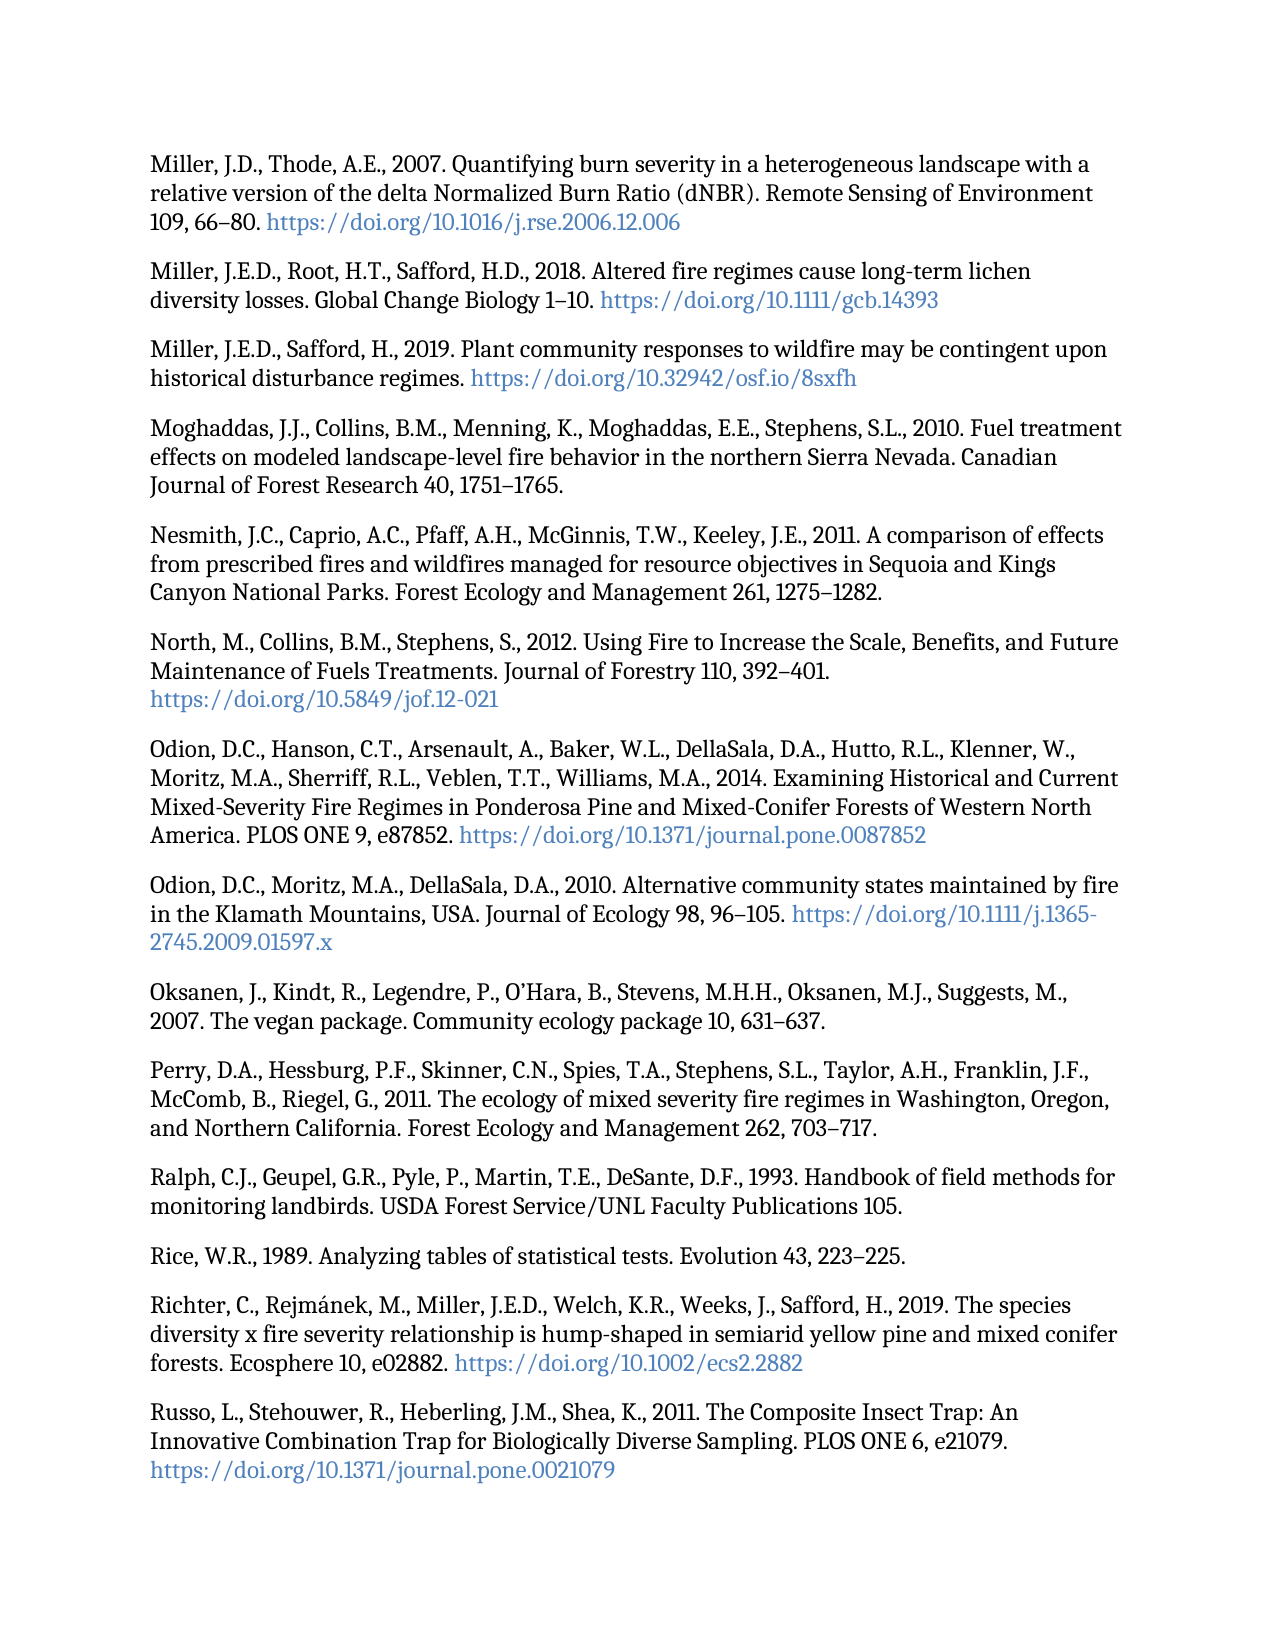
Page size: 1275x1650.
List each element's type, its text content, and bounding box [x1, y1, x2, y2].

text Ralph, C.J., Geupel, G.R., Pyle, P., Martin, T.E., DeSante, D.F., 1993. Handbook of field methods for monitoring landbirds. USDA Forest Service/UNL Faculty Publications 105. [150, 1163, 1125, 1221]
text Miller, J.E.D., Safford, H., 2019. Plant community responses to wildfire may be contingent upon historical disturbance regimes. https://doi.org/10.32942/osf.io/8sxfh [150, 335, 1125, 393]
text Nesmith, J.C., Caprio, A.C., Pfaff, A.H., McGinnis, T.W., Keeley, J.E., 2011. A comparison of effects from prescribed fires and wildfires managed for resource objectives in Sequoia and Kings Canyon National Parks. Forest Ecology and Management 261, 1275–1282. [150, 521, 1125, 607]
text Moghaddas, J.J., Collins, B.M., Menning, K., Moghaddas, E.E., Stephens, S.L., 2010. Fuel treatment effects on modeled landscape-level fire behavior in the northern Sierra Nevada. Canadian Journal of Forest Research 40, 1751–1765. [150, 414, 1125, 500]
text Miller, J.D., Thode, A.E., 2007. Quantifying burn severity in a heterogeneous landscape with a relative version of the delta Normalized Burn Ratio (dNBR). Remote Sensing of Environment 109, 66–80. https://doi.org/10.1016/j.rse.2006.12.006 [150, 150, 1125, 236]
text Odion, D.C., Hanson, C.T., Arsenault, A., Baker, W.L., DellaSala, D.A., Hutto, R.L., Klenner, W., Moritz, M.A., Sherriff, R.L., Veblen, T.T., Williams, M.A., 2014. Examining Historical and Current Mixed-Severity Fire Regimes in Ponderosa Pine and Mixed-Conifer Forests of Western North America. PLOS ONE 9, e87852. https://doi.org/10.1371/journal.pone.0087852 [150, 735, 1125, 850]
text Oksanen, J., Kindt, R., Legendre, P., O’Hara, B., Stevens, M.H.H., Oksanen, M.J., Suggests, M., 2007. The vegan package. Community ecology package 10, 631–637. [150, 978, 1125, 1035]
text Russo, L., Stehouwer, R., Heberling, J.M., Shea, K., 2011. The Composite Insect Trap: An Innovative Combination Trap for Biologically Diverse Sampling. PLOS ONE 6, e21079. https://doi.org/10.1371/journal.pone.0021079 [150, 1398, 1125, 1484]
text Odion, D.C., Moritz, M.A., DellaSala, D.A., 2010. Alternative community states maintained by fire in the Klamath Mountains, USA. Journal of Ecology 98, 96–105. https://doi.org/10.1111/j.1365-2745.2009.01597.x [150, 871, 1125, 957]
text North, M., Collins, B.M., Stephens, S., 2012. Using Fire to Increase the Scale, Benefits, and Future Maintenance of Fuels Treatments. Journal of Forestry 110, 392–401. https://doi.org/10.5849/jof.12-021 [150, 628, 1125, 714]
text Rice, W.R., 1989. Analyzing tables of statistical tests. Evolution 43, 223–225. [150, 1242, 1125, 1270]
text Miller, J.E.D., Root, H.T., Safford, H.D., 2018. Altered fire regimes cause long-term lichen diversity losses. Global Change Biology 1–10. https://doi.org/10.1111/gcb.14393 [150, 257, 1125, 314]
text Richter, C., Rejmánek, M., Miller, J.E.D., Welch, K.R., Weeks, J., Safford, H., 2019. The species diversity x fire severity relationship is hump-shaped in semiarid yellow pine and mixed conifer forests. Ecosphere 10, e02882. https://doi.org/10.1002/ecs2.2882 [150, 1291, 1125, 1377]
text Perry, D.A., Hessburg, P.F., Skinner, C.N., Spies, T.A., Stephens, S.L., Taylor, A.H., Franklin, J.F., McComb, B., Riegel, G., 2011. The ecology of mixed severity fire regimes in Washington, Oregon, and Northern California. Forest Ecology and Management 262, 703–717. [150, 1056, 1125, 1142]
